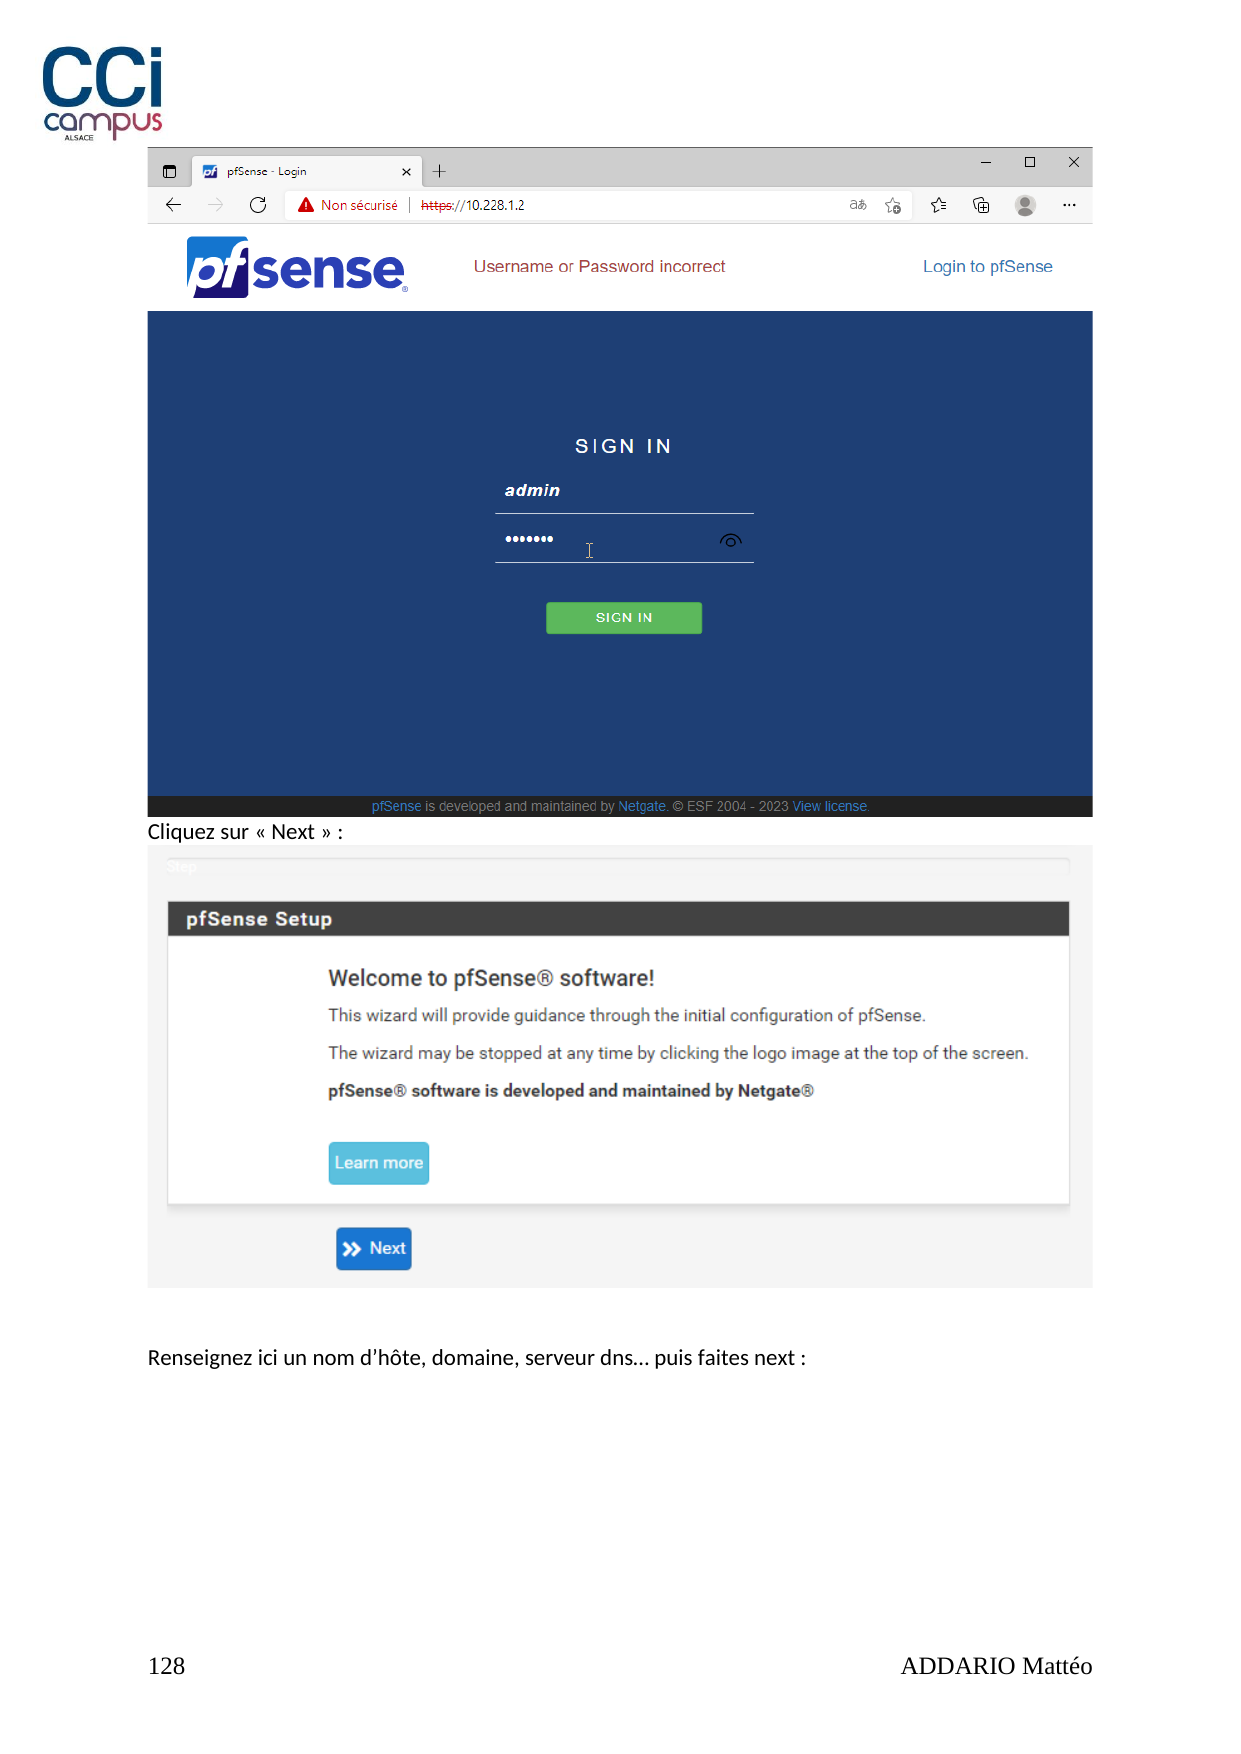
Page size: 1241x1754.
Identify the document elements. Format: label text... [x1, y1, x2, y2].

text Renseignez ici un nom d’hôte, domaine, serveur dns… puis faites next : [148, 1343, 1093, 1371]
picture [147, 845, 1093, 1288]
text Cliquez sur « Next » : [148, 817, 1093, 845]
picture [35, 26, 1093, 817]
